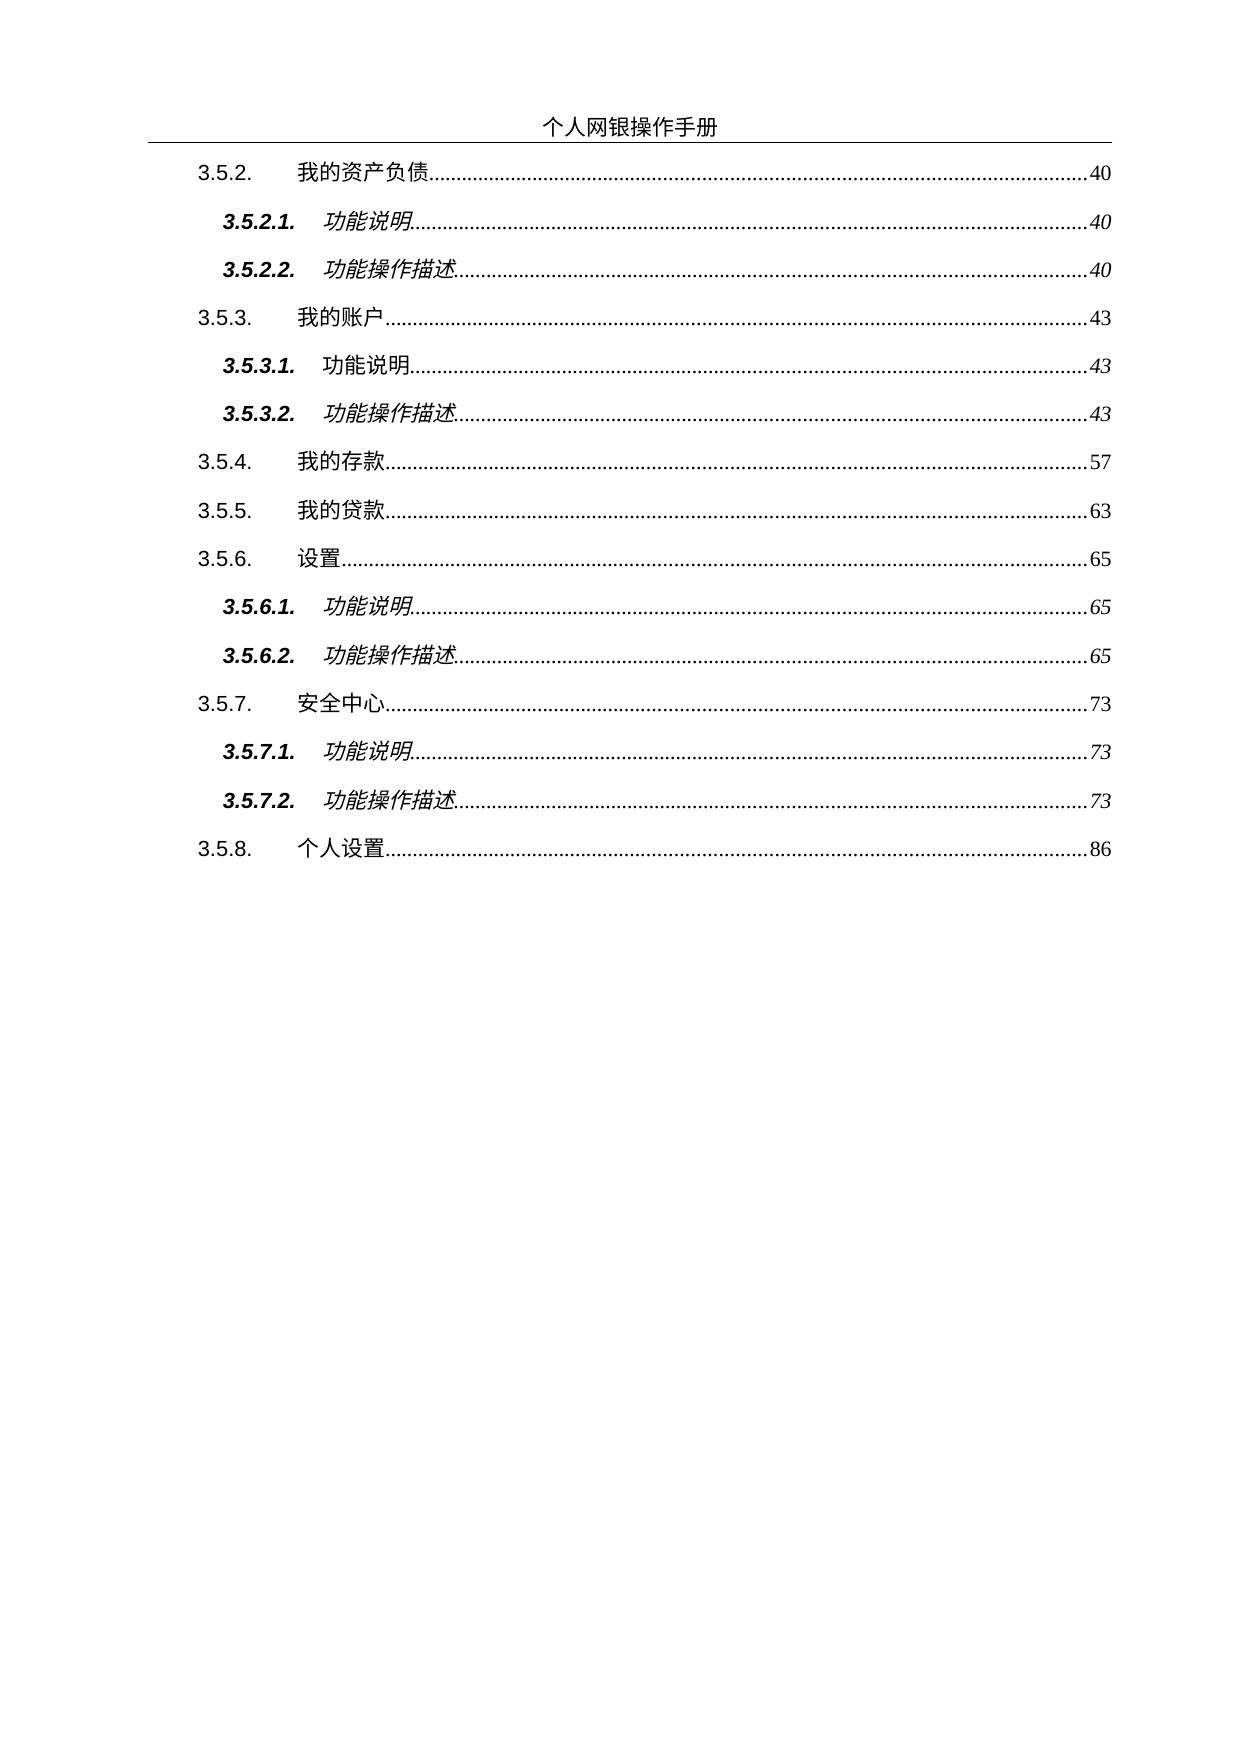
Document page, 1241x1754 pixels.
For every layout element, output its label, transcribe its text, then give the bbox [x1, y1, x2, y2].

text 3.5.3.1. 功能说明 43 [223, 348, 1112, 381]
text 3.5.7. 安全中心 73 [198, 686, 1112, 718]
text 3.5.5. 我的贷款 63 [198, 492, 1112, 525]
text 3.5.2. 我的资产负债 40 [198, 155, 1112, 187]
text 3.5.3. 我的账户 43 [198, 300, 1112, 332]
text 3.5.6. 设置 65 [198, 541, 1112, 573]
text 3.5.4. 我的存款 57 [198, 444, 1112, 476]
text 3.5.6.1. 功能说明 65 [223, 589, 1112, 621]
text 3.5.7.1. 功能说明 73 [223, 734, 1112, 766]
text 3.5.2.2. 功能操作描述 40 [223, 252, 1112, 284]
text 3.5.7.2. 功能操作描述 73 [223, 782, 1112, 815]
text 3.5.8. 个人设置 86 [198, 831, 1112, 863]
text 3.5.3.2. 功能操作描述 43 [223, 396, 1112, 428]
text 3.5.6.2. 功能操作描述 65 [223, 637, 1112, 670]
text 3.5.2.1. 功能说明 40 [223, 203, 1112, 236]
